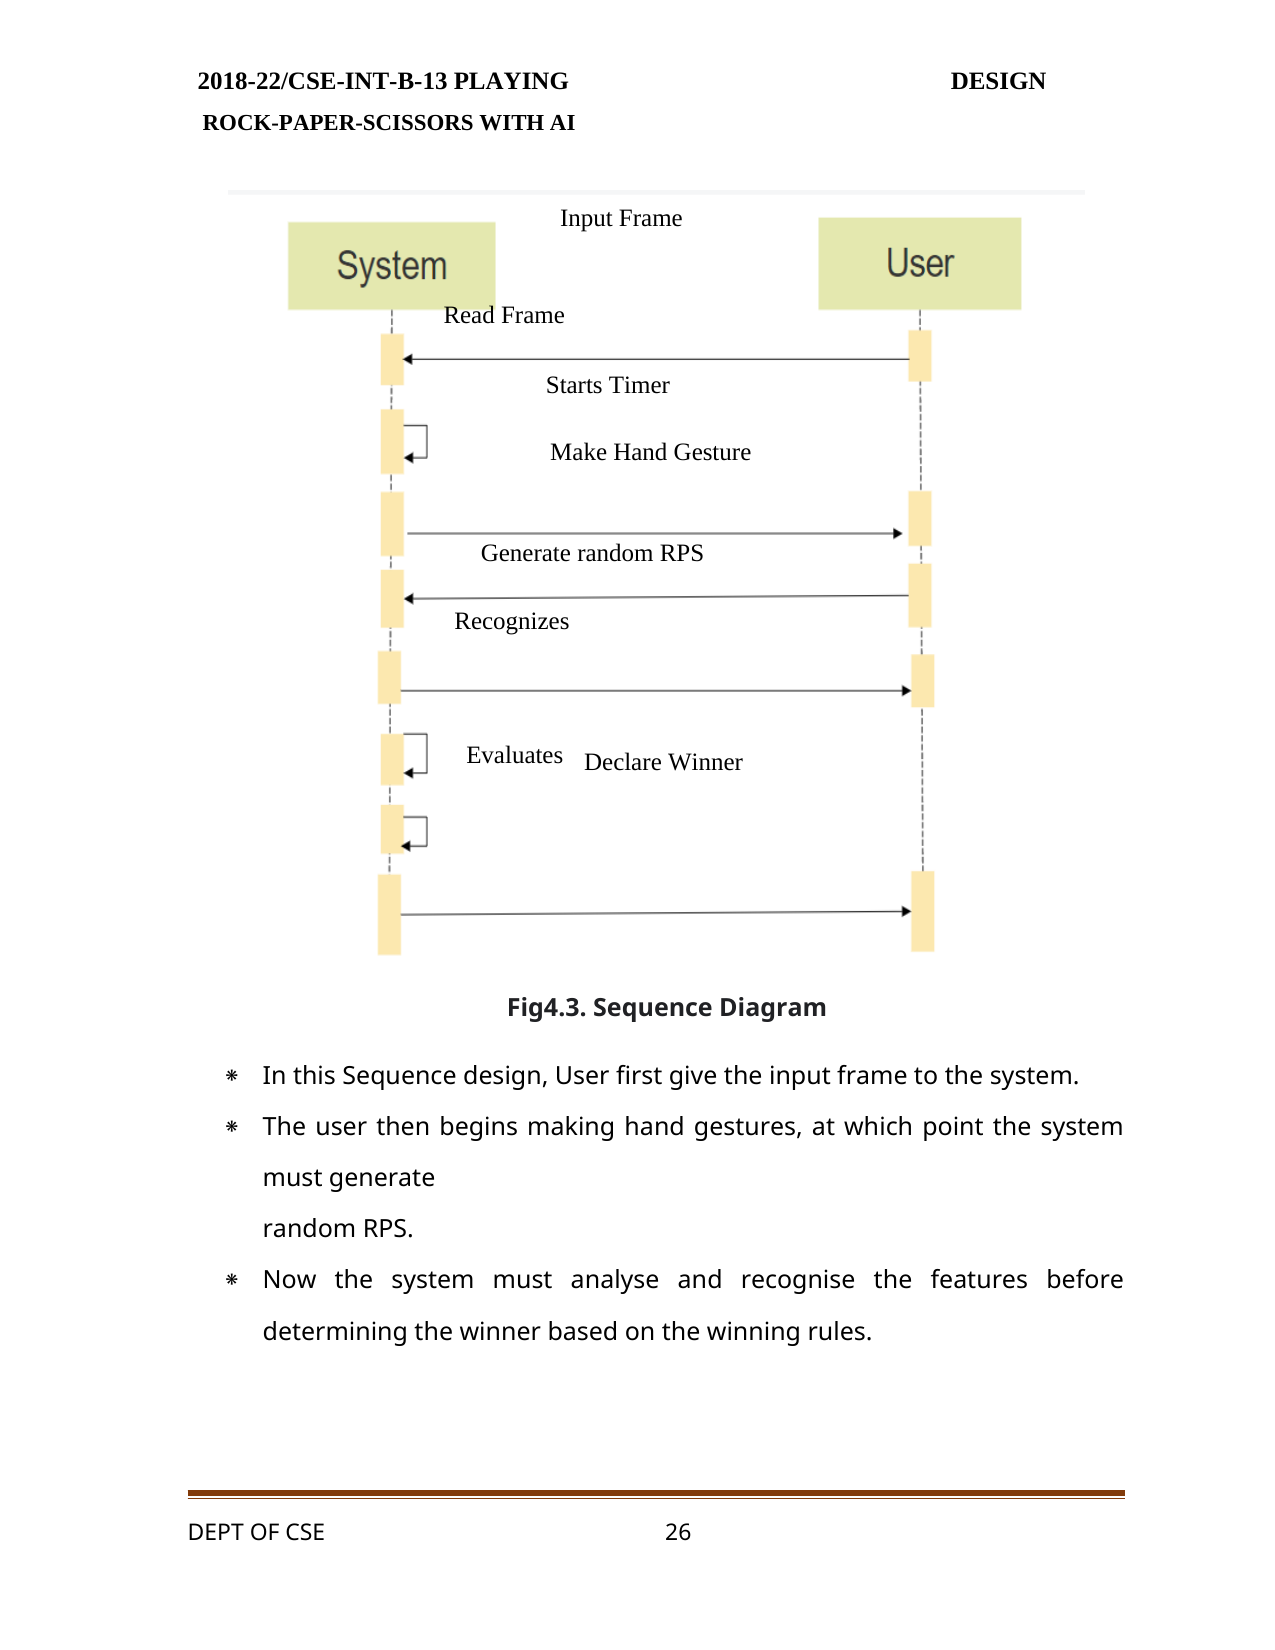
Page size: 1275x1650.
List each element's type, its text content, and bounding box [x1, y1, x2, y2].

picture [228, 190, 1085, 963]
list random RPS. [262, 1211, 1125, 1245]
list The user then begins making hand gestures, at which point the system must generate [225, 1109, 1125, 1194]
list Now the system must analyse and recognise the features before determining the winner based on the winning rules. [225, 1262, 1125, 1347]
